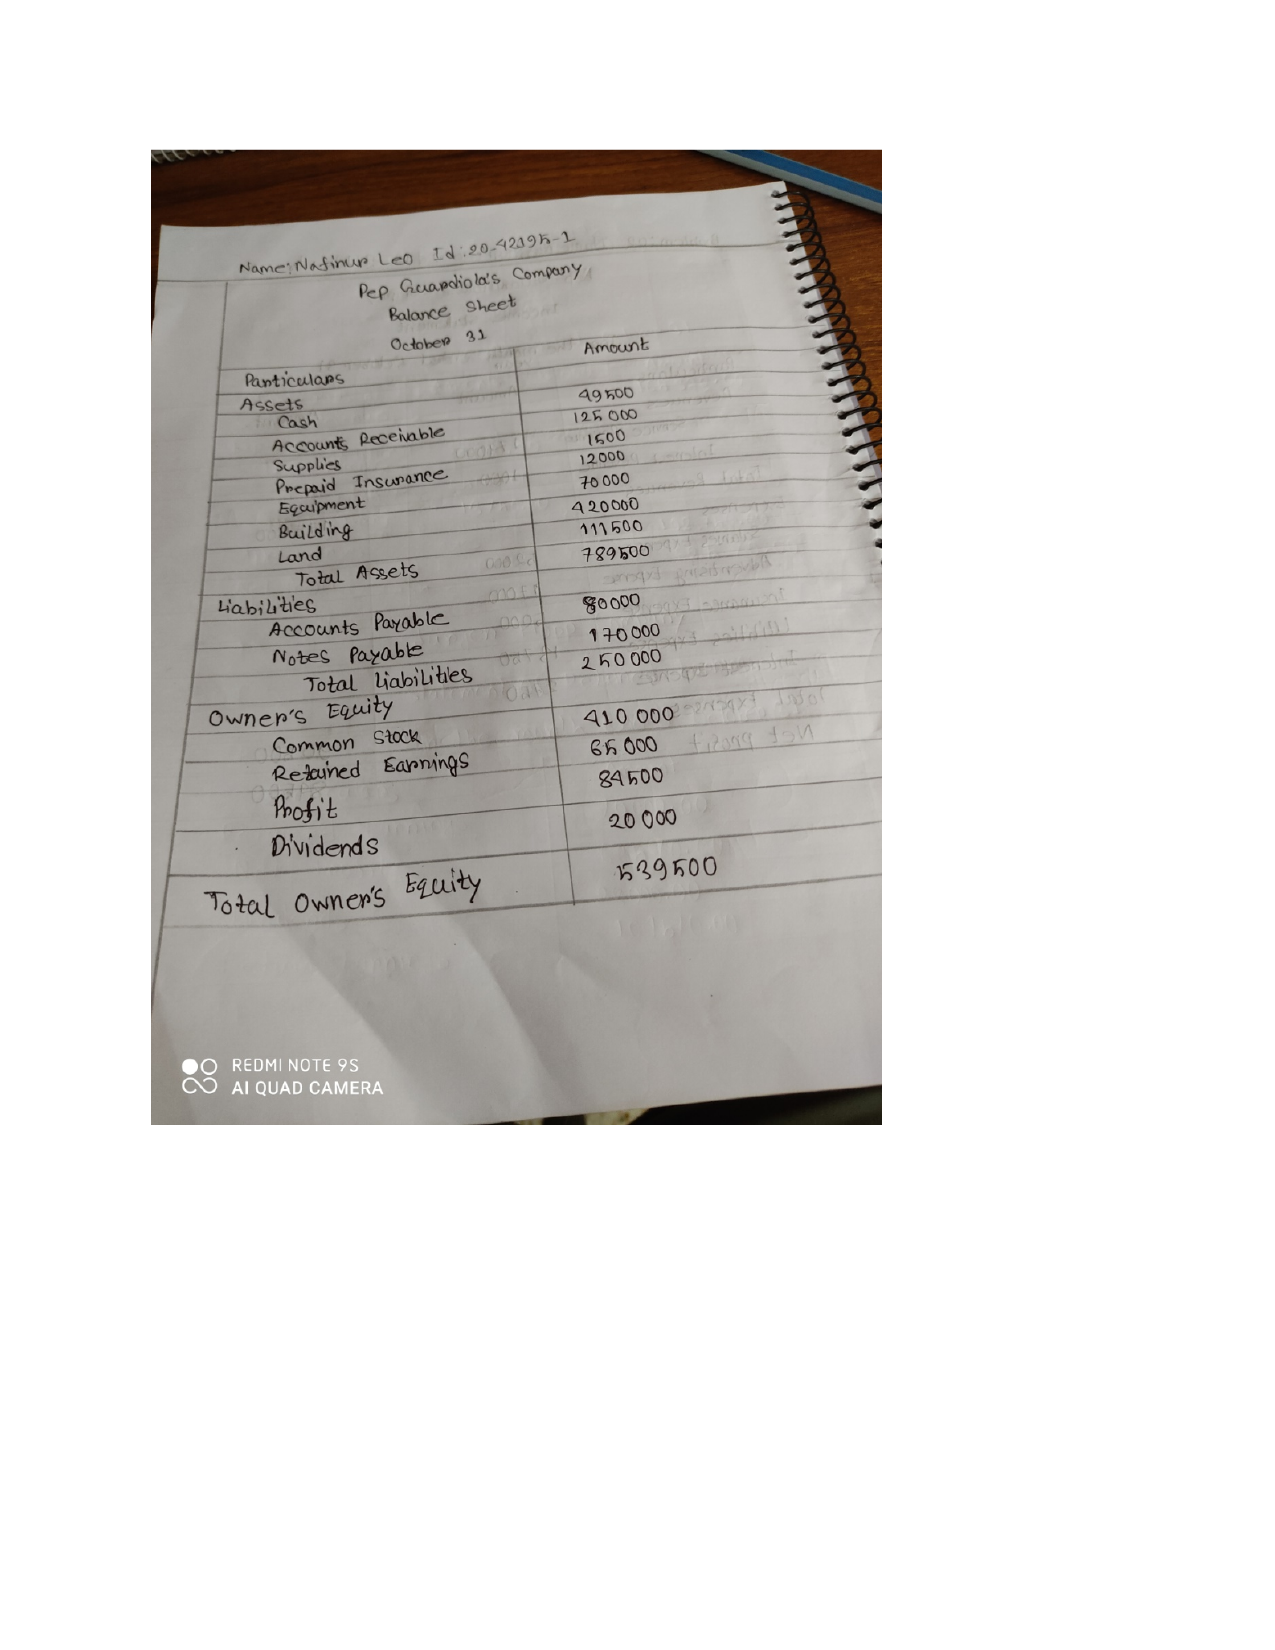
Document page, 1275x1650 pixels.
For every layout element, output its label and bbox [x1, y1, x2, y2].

picture [151, 151, 882, 1124]
